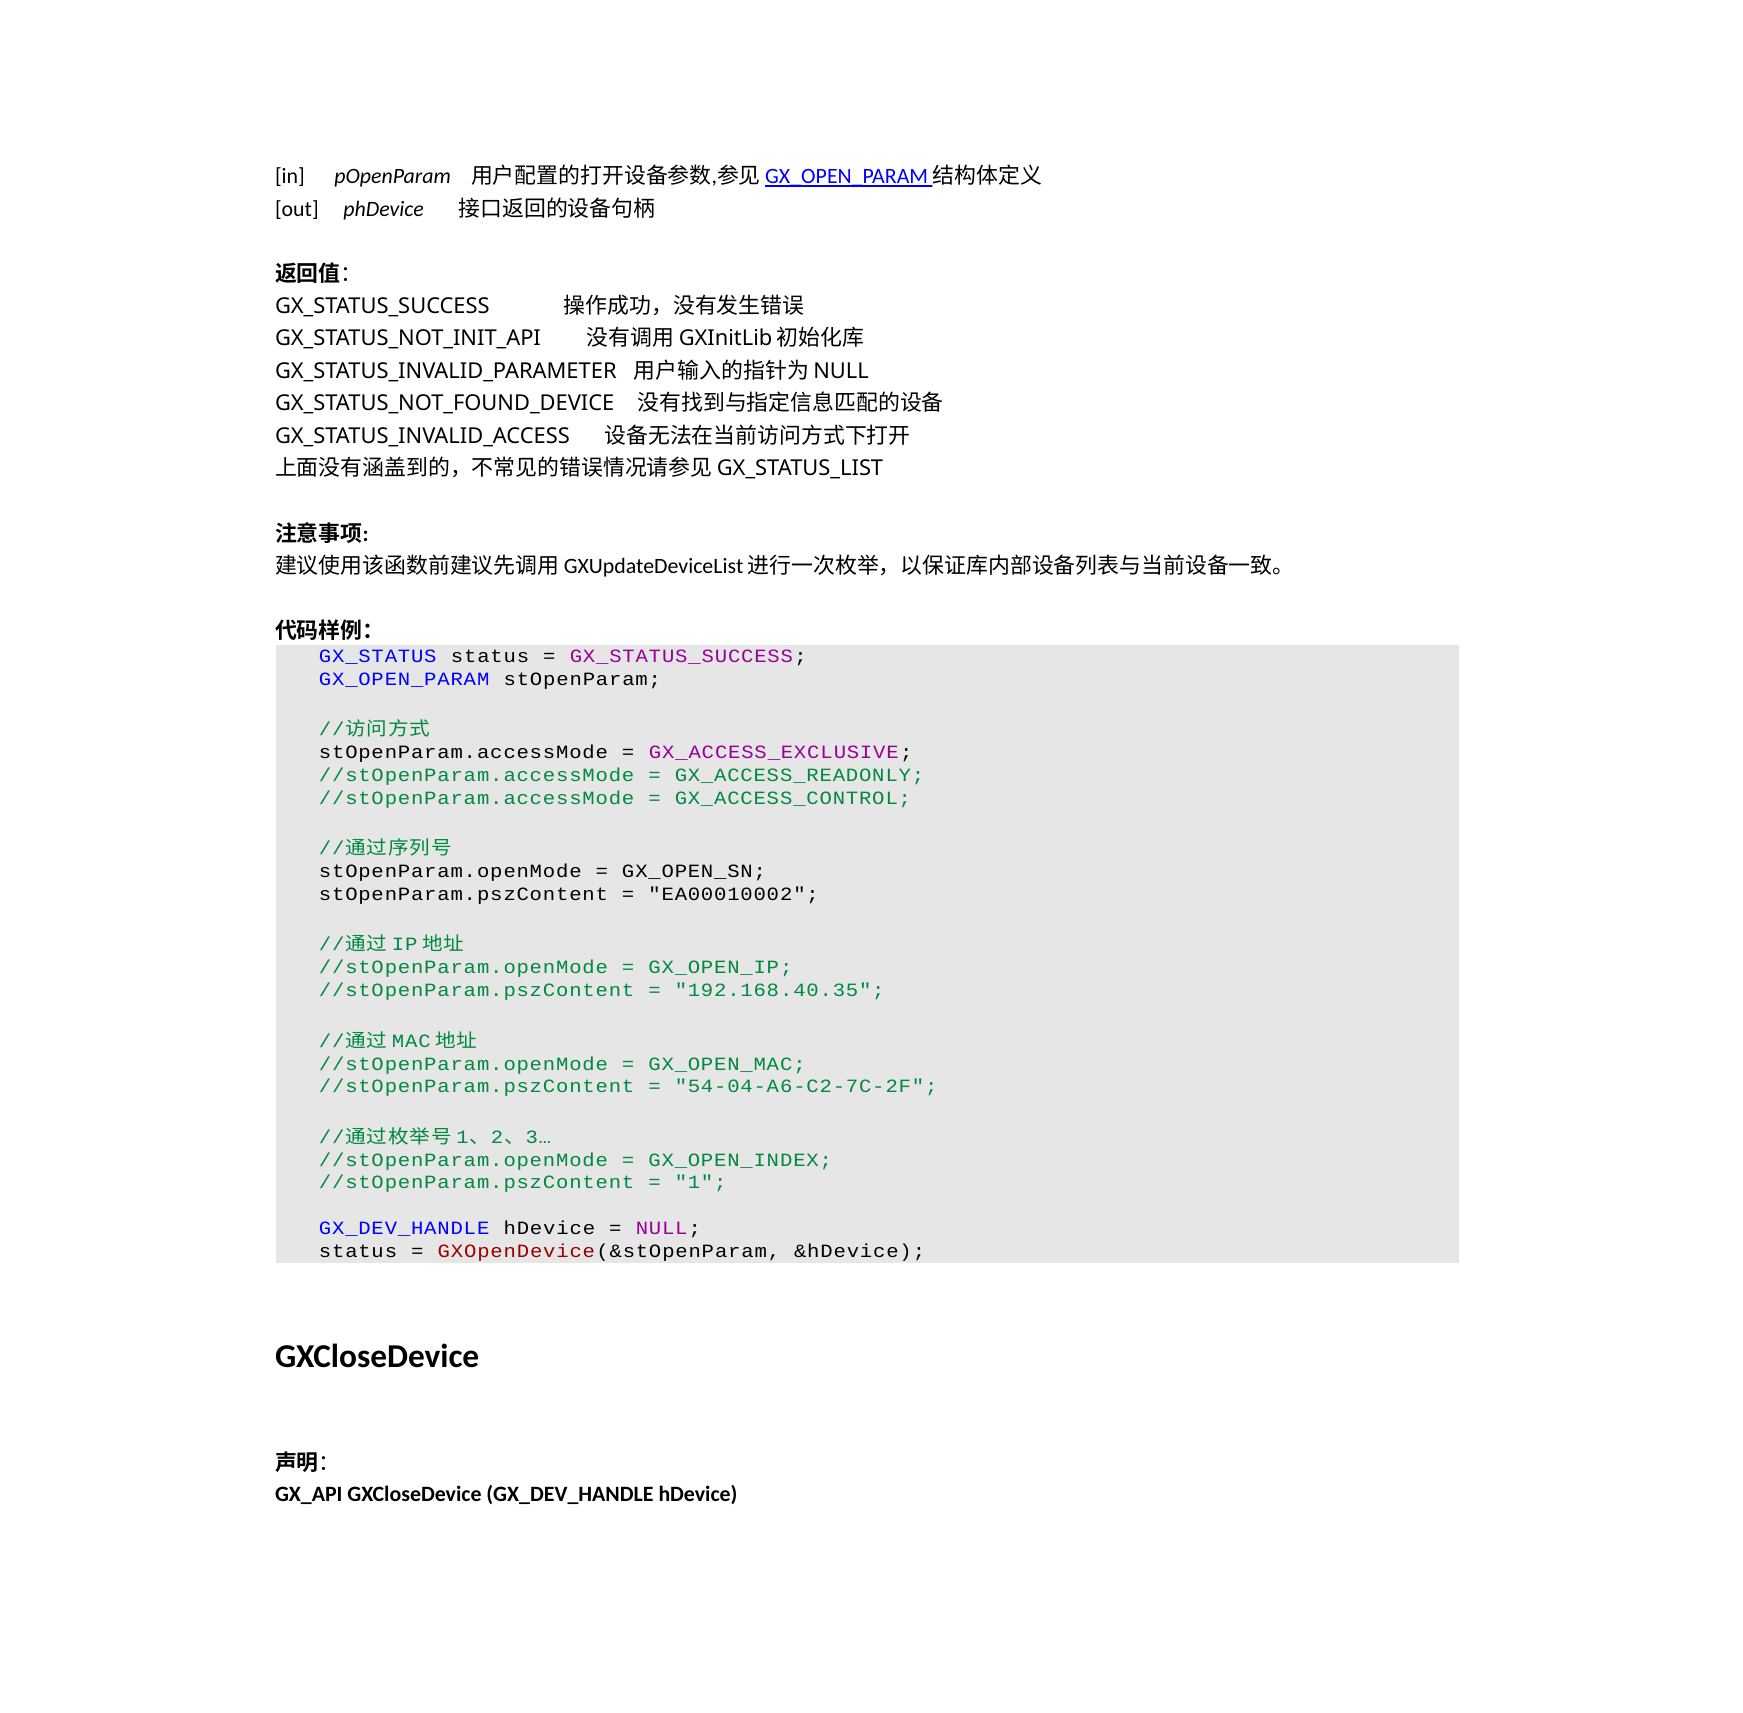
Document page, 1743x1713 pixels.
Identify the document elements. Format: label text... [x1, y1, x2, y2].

text //stOpenParam.pszContent = "192.168.40.35"; [276, 979, 1459, 1002]
text //通过枚举号1、2、3… [276, 1121, 1459, 1149]
text stOpenParam.openMode = GX_OPEN_SN; [276, 860, 1459, 883]
text GX_STATUS_NOT_INIT_API 没有调用GXInitLib初始化库 [275, 320, 1459, 353]
text GX_STATUS_INVALID_PARAMETER 用户输入的指针为NULL [275, 353, 1459, 385]
text //stOpenParam.openMode = GX_OPEN_IP; [276, 956, 1459, 979]
text //stOpenParam.pszContent = "54-04-A6-C2-7C-2F"; [276, 1076, 1459, 1098]
text //通过MAC地址 [276, 1025, 1459, 1053]
text 代码样例： [275, 613, 1459, 645]
text GX_OPEN_PARAM stOpenParam; [276, 668, 1459, 691]
text //stOpenParam.pszContent = "1"; [276, 1172, 1459, 1194]
text //stOpenParam.accessMode = GX_ACCESS_READONLY; [276, 764, 1459, 787]
text //通过序列号 [276, 833, 1459, 860]
text 建议使用该函数前建议先调用GXUpdateDeviceList进行一次枚举，以保证库内部设备列表与当前设备一致。 [275, 548, 1459, 580]
text stOpenParam.accessMode = GX_ACCESS_EXCLUSIVE; [276, 741, 1459, 764]
text 返回值： [275, 255, 1459, 288]
text 注意事项: [275, 515, 1459, 548]
text 上面没有涵盖到的，不常见的错误情况请参见GX_STATUS_LIST [275, 450, 1459, 483]
text GX_DEV_HANDLE hDevice = NULL; [276, 1217, 1459, 1240]
text stOpenParam.pszContent = "EA00010002"; [276, 883, 1459, 906]
text status = GXOpenDevice(&stOpenParam, &hDevice); [276, 1240, 1459, 1263]
subtitle GXCloseDevice [275, 1323, 1459, 1388]
text //stOpenParam.openMode = GX_OPEN_INDEX; [276, 1149, 1459, 1172]
text //通过IP地址 [276, 929, 1459, 956]
text GX_STATUS status = GX_STATUS_SUCCESS; [276, 645, 1459, 668]
text GX_API GXCloseDevice (GX_DEV_HANDLE hDevice) [275, 1477, 1459, 1510]
text //stOpenParam.accessMode = GX_ACCESS_CONTROL; [276, 787, 1459, 810]
text [out] phDevice 接口返回的设备句柄 [275, 190, 1459, 223]
text GX_STATUS_INVALID_ACCESS 设备无法在当前访问方式下打开 [275, 418, 1459, 450]
text //stOpenParam.openMode = GX_OPEN_MAC; [276, 1053, 1459, 1076]
text GX_STATUS_SUCCESS 操作成功，没有发生错误 [275, 288, 1459, 320]
text [in] pOpenParam 用户配置的打开设备参数,参见GX_OPEN_PARAM结构体定义 [275, 158, 1459, 190]
text //访问方式 [276, 714, 1459, 741]
text 声明： [275, 1445, 1459, 1477]
text GX_STATUS_NOT_FOUND_DEVICE 没有找到与指定信息匹配的设备 [275, 385, 1459, 418]
